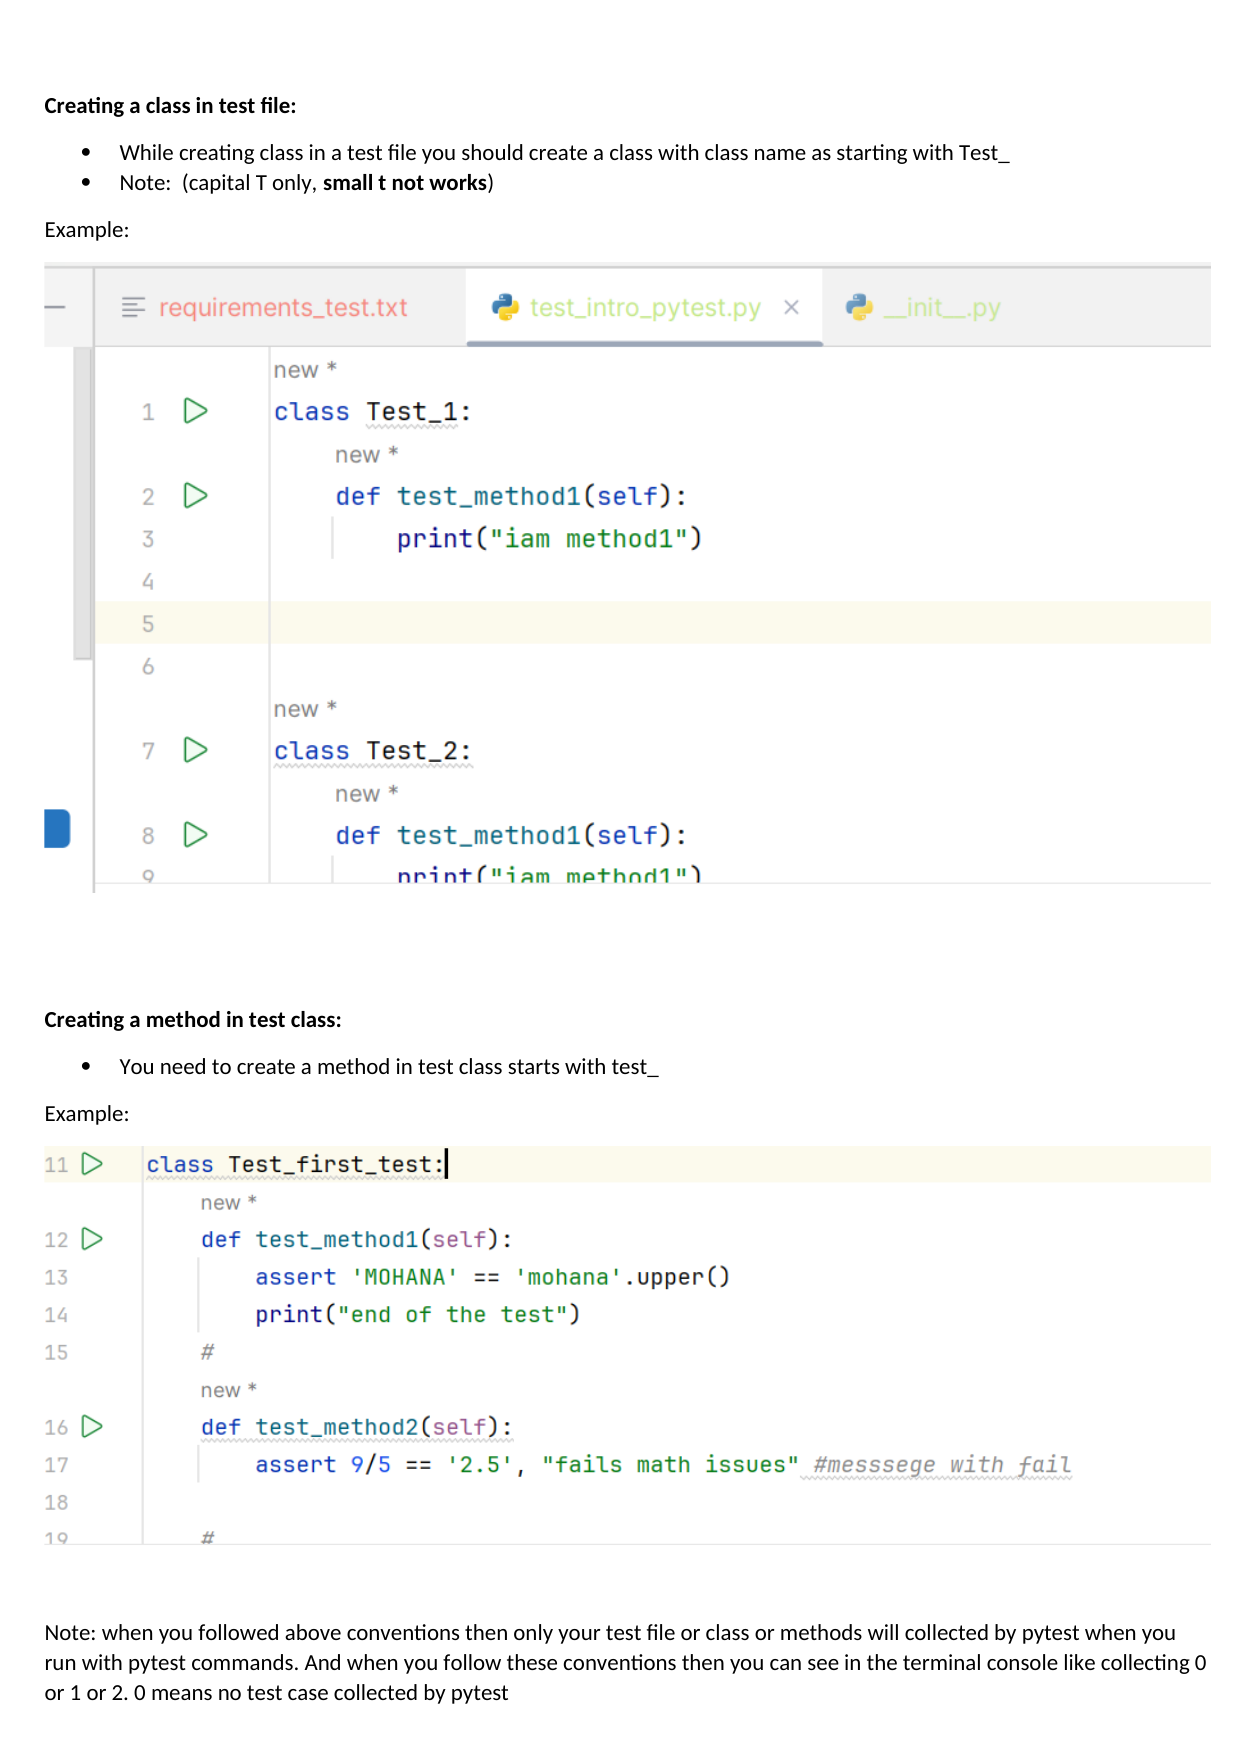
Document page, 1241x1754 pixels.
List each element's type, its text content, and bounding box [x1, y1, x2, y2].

text Creating a method in test class: [44, 1006, 1211, 1034]
picture [44, 1146, 1211, 1553]
text Example: [44, 1099, 1211, 1127]
list You need to create a method in test class starts with test_ [82, 1052, 1211, 1081]
list While creating class in a test file you should create a class with class name as starting with Test_ [82, 138, 1211, 166]
text Note: when you followed above conventions then only your test file or class or methods will collected by pytest when you run with pytest commands. And when you follow these conventions then you can see in the terminal console like collecting 0 or 1 or 2. 0 means no test case collected by pytest [44, 1618, 1211, 1706]
list Note: (capital T only, small t not works) [82, 168, 1211, 196]
picture [44, 262, 1211, 893]
text Example: [44, 215, 1211, 243]
text Creating a class in test file: [44, 91, 1211, 119]
